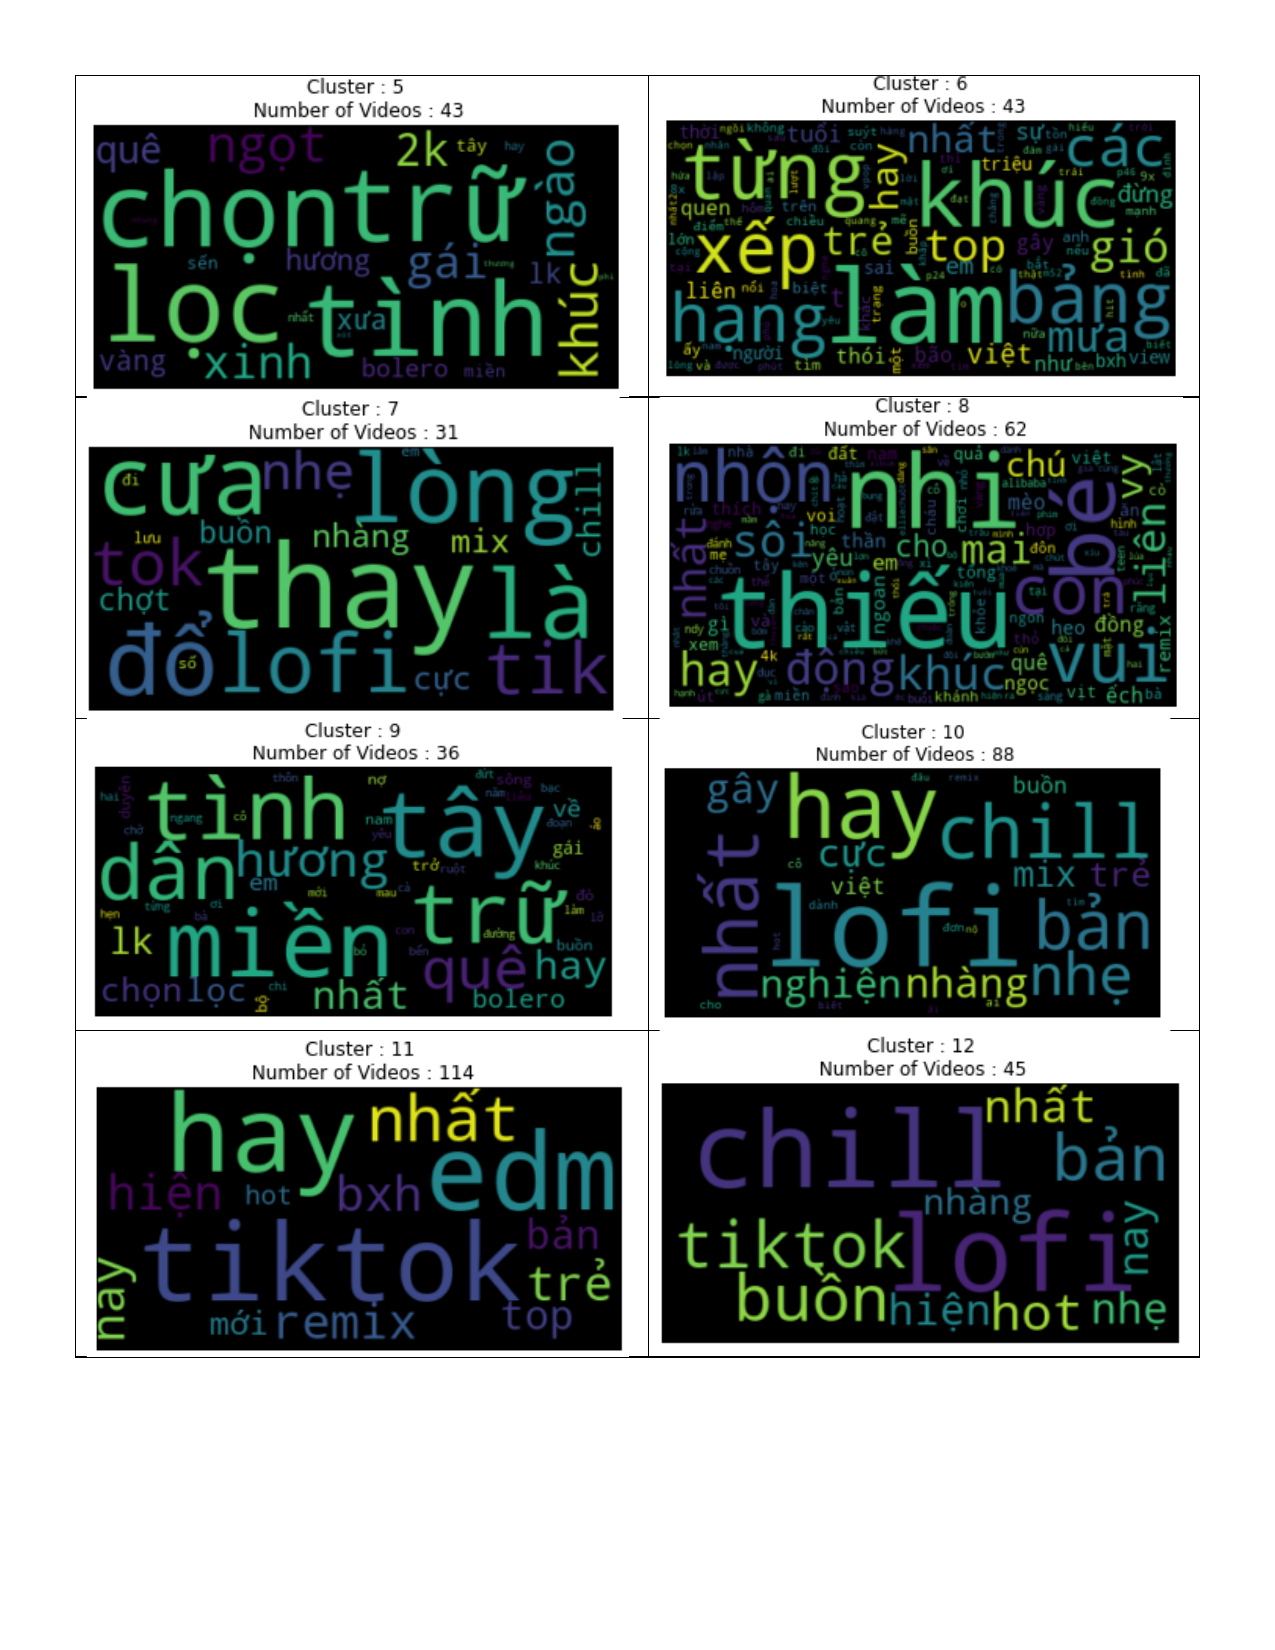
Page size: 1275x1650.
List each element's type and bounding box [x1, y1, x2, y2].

picture [659, 76, 1182, 384]
table_cell [649, 76, 1199, 396]
table_cell [76, 1031, 86, 1356]
table_cell [649, 1031, 1199, 1356]
table_cell [1183, 398, 1199, 718]
picture [86, 76, 629, 714]
table_cell [1171, 719, 1199, 1030]
picture [659, 397, 1187, 1351]
table_cell [76, 76, 86, 396]
table_cell [629, 76, 648, 396]
table_cell [649, 719, 659, 1030]
table_cell [649, 398, 659, 718]
table_cell [76, 398, 648, 718]
picture [86, 718, 623, 1030]
table_cell [76, 719, 86, 1030]
picture [86, 1031, 629, 1357]
table_cell [623, 719, 648, 1030]
table_cell [629, 1031, 648, 1356]
